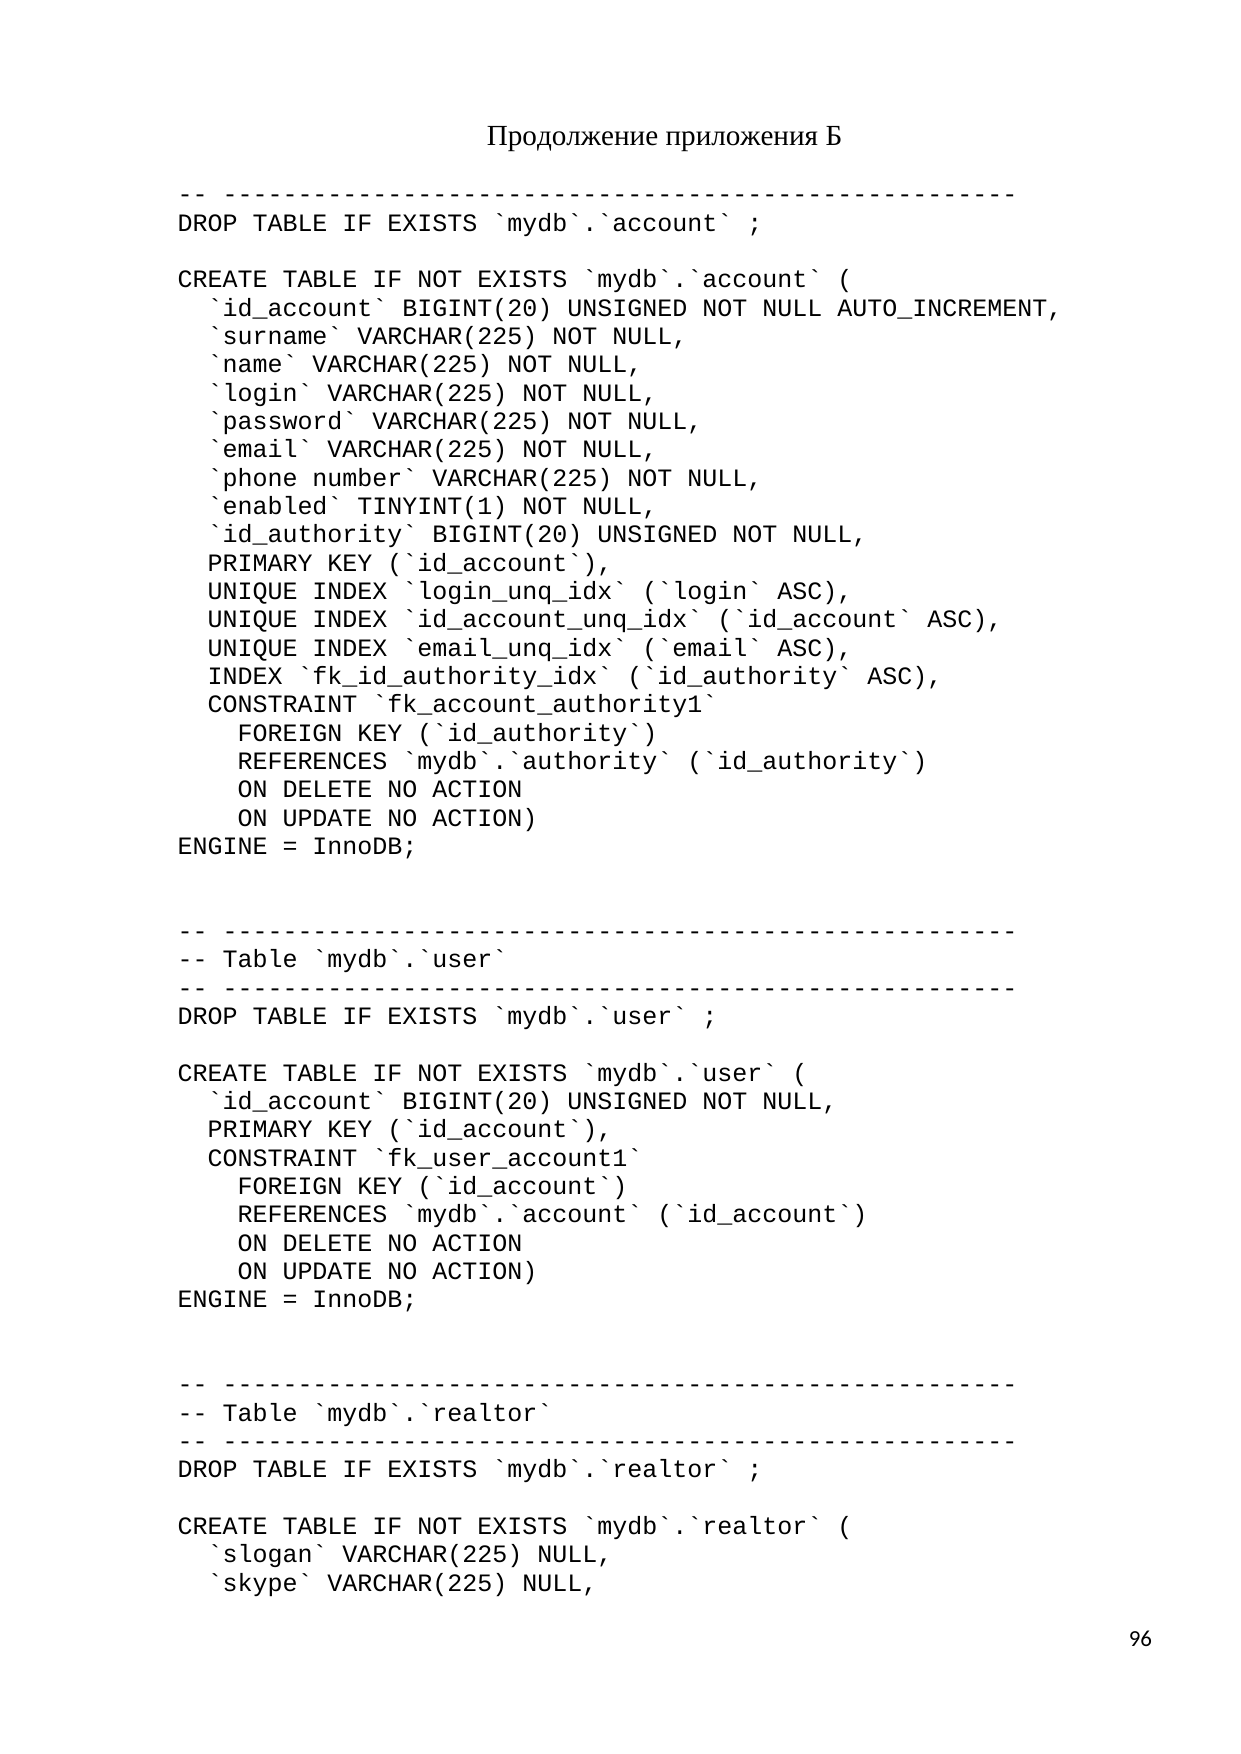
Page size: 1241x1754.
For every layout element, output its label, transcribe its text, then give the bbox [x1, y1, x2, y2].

text ON UPDATE NO ACTION) [177, 805, 1152, 834]
text FOREIGN KEY (`id_authority`) [177, 720, 1152, 749]
text `enabled` TINYINT(1) NOT NULL, [177, 494, 1152, 522]
text CREATE TABLE IF NOT EXISTS `mydb`.`user` ( [177, 1060, 1152, 1089]
text CREATE TABLE IF NOT EXISTS `mydb`.`account` ( [177, 267, 1152, 295]
text UNIQUE INDEX `email_unq_idx` (`email` ASC), [177, 635, 1152, 664]
text ON UPDATE NO ACTION) [177, 1259, 1152, 1287]
text REFERENCES `mydb`.`authority` (`id_authority`) [177, 749, 1152, 777]
text CONSTRAINT `fk_account_authority1` [177, 692, 1152, 720]
text `id_account` BIGINT(20) UNSIGNED NOT NULL, [177, 1089, 1152, 1117]
text `password` VARCHAR(225) NOT NULL, [177, 409, 1152, 437]
text `phone number` VARCHAR(225) NOT NULL, [177, 465, 1152, 494]
text ENGINE = InnoDB; [177, 1287, 1152, 1315]
text PRIMARY KEY (`id_account`), [177, 1117, 1152, 1145]
text DROP TABLE IF EXISTS `mydb`.`user` ; [177, 1004, 1152, 1032]
text `surname` VARCHAR(225) NOT NULL, [177, 324, 1152, 352]
text -- ----------------------------------------------------- [177, 919, 1152, 947]
text -- ----------------------------------------------------- [177, 1372, 1152, 1400]
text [177, 182, 1152, 210]
text `slogan` VARCHAR(225) NULL, [177, 1542, 1152, 1570]
text UNIQUE INDEX `login_unq_idx` (`login` ASC), [177, 579, 1152, 607]
text ENGINE = InnoDB; [177, 834, 1152, 862]
text `name` VARCHAR(225) NOT NULL, [177, 352, 1152, 380]
text Продолжение приложения Б [177, 118, 1152, 152]
text -- ----------------------------------------------------- [177, 1429, 1152, 1457]
text ON DELETE NO ACTION [177, 777, 1152, 805]
text CONSTRAINT `fk_user_account1` [177, 1145, 1152, 1174]
text -- Table `mydb`.`realtor` [177, 1400, 1152, 1429]
text `login` VARCHAR(225) NOT NULL, [177, 380, 1152, 409]
text DROP TABLE IF EXISTS `mydb`.`account` ; [177, 210, 1152, 239]
text UNIQUE INDEX `id_account_unq_idx` (`id_account` ASC), [177, 607, 1152, 635]
text REFERENCES `mydb`.`account` (`id_account`) [177, 1202, 1152, 1230]
text ON DELETE NO ACTION [177, 1230, 1152, 1259]
text INDEX `fk_id_authority_idx` (`id_authority` ASC), [177, 664, 1152, 692]
text PRIMARY KEY (`id_account`), [177, 550, 1152, 579]
text FOREIGN KEY (`id_account`) [177, 1174, 1152, 1202]
text -- Table `mydb`.`user` [177, 947, 1152, 975]
text `id_authority` BIGINT(20) UNSIGNED NOT NULL, [177, 522, 1152, 550]
text DROP TABLE IF EXISTS `mydb`.`realtor` ; [177, 1457, 1152, 1485]
text `id_account` BIGINT(20) UNSIGNED NOT NULL AUTO_INCREMENT, [177, 295, 1152, 324]
text `skype` VARCHAR(225) NULL, [177, 1570, 1152, 1599]
text -- ----------------------------------------------------- [177, 975, 1152, 1004]
text CREATE TABLE IF NOT EXISTS `mydb`.`realtor` ( [177, 1514, 1152, 1542]
text `email` VARCHAR(225) NOT NULL, [177, 437, 1152, 465]
